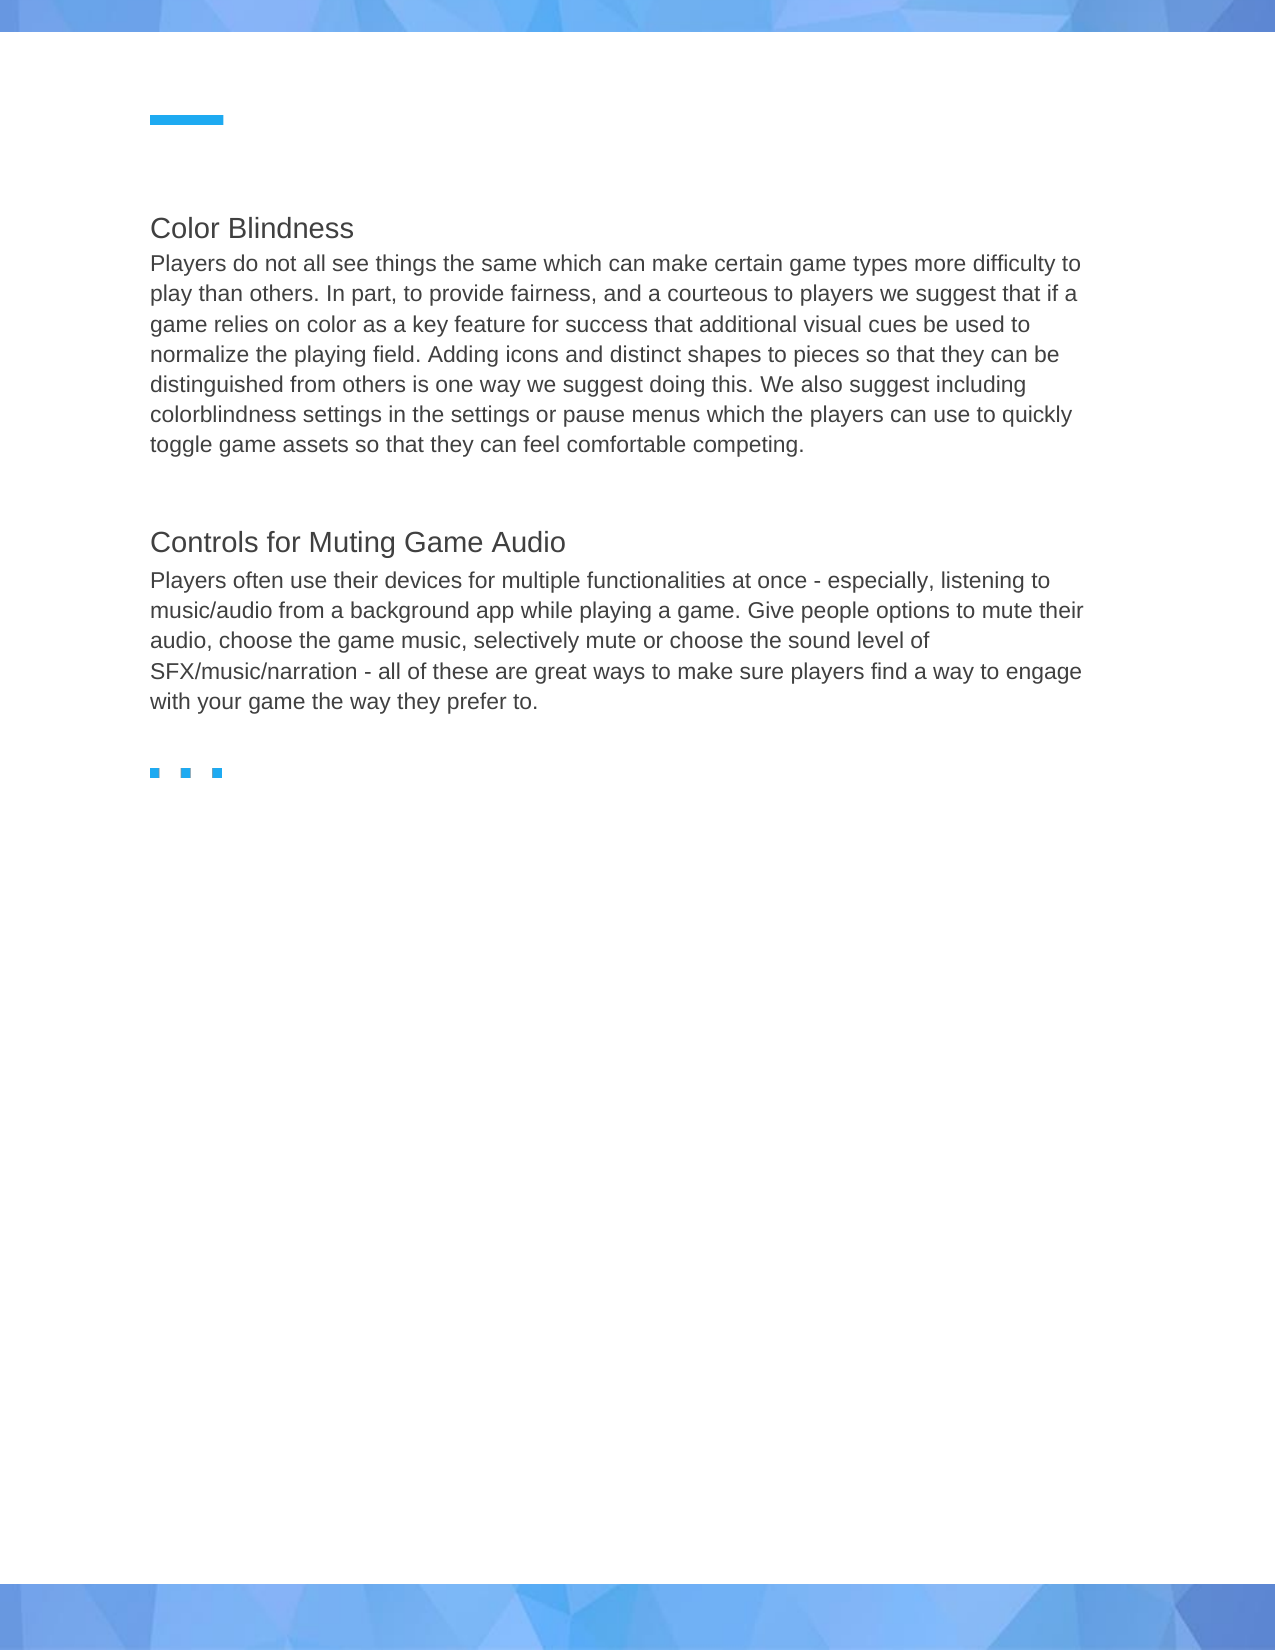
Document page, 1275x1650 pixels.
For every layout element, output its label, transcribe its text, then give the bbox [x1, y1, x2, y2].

picture [150, 115, 224, 125]
picture [0, 0, 1275, 32]
picture [150, 768, 222, 778]
picture [0, 1584, 1275, 1650]
text Players often use their devices for multiple functionalities at once - especially, listening to music/audio from a background app while playing a game. Give people options to mute their audio, choose the game music, selectively mute or choose the sound level of SFX/music/narration - all of these are great ways to make sure players find a way to engage with your game the way they prefer to. [150, 567, 1125, 714]
subtitle Controls for Muting Game Audio [150, 525, 1125, 559]
text Players do not all see things the same which can make certain game types more difficulty to play than others. In part, to provide fairness, and a courteous to players we suggest that if a game relies on color as a key feature for success that additional visual cues be used to normalize the playing field. Adding icons and distinct shapes to pieces so that they can be distinguished from others is one way we suggest doing this. We also suggest including colorblindness settings in the settings or pause menus which the players can use to quickly toggle game assets so that they can feel comfortable competing. [150, 250, 1125, 458]
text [150, 150, 1125, 245]
